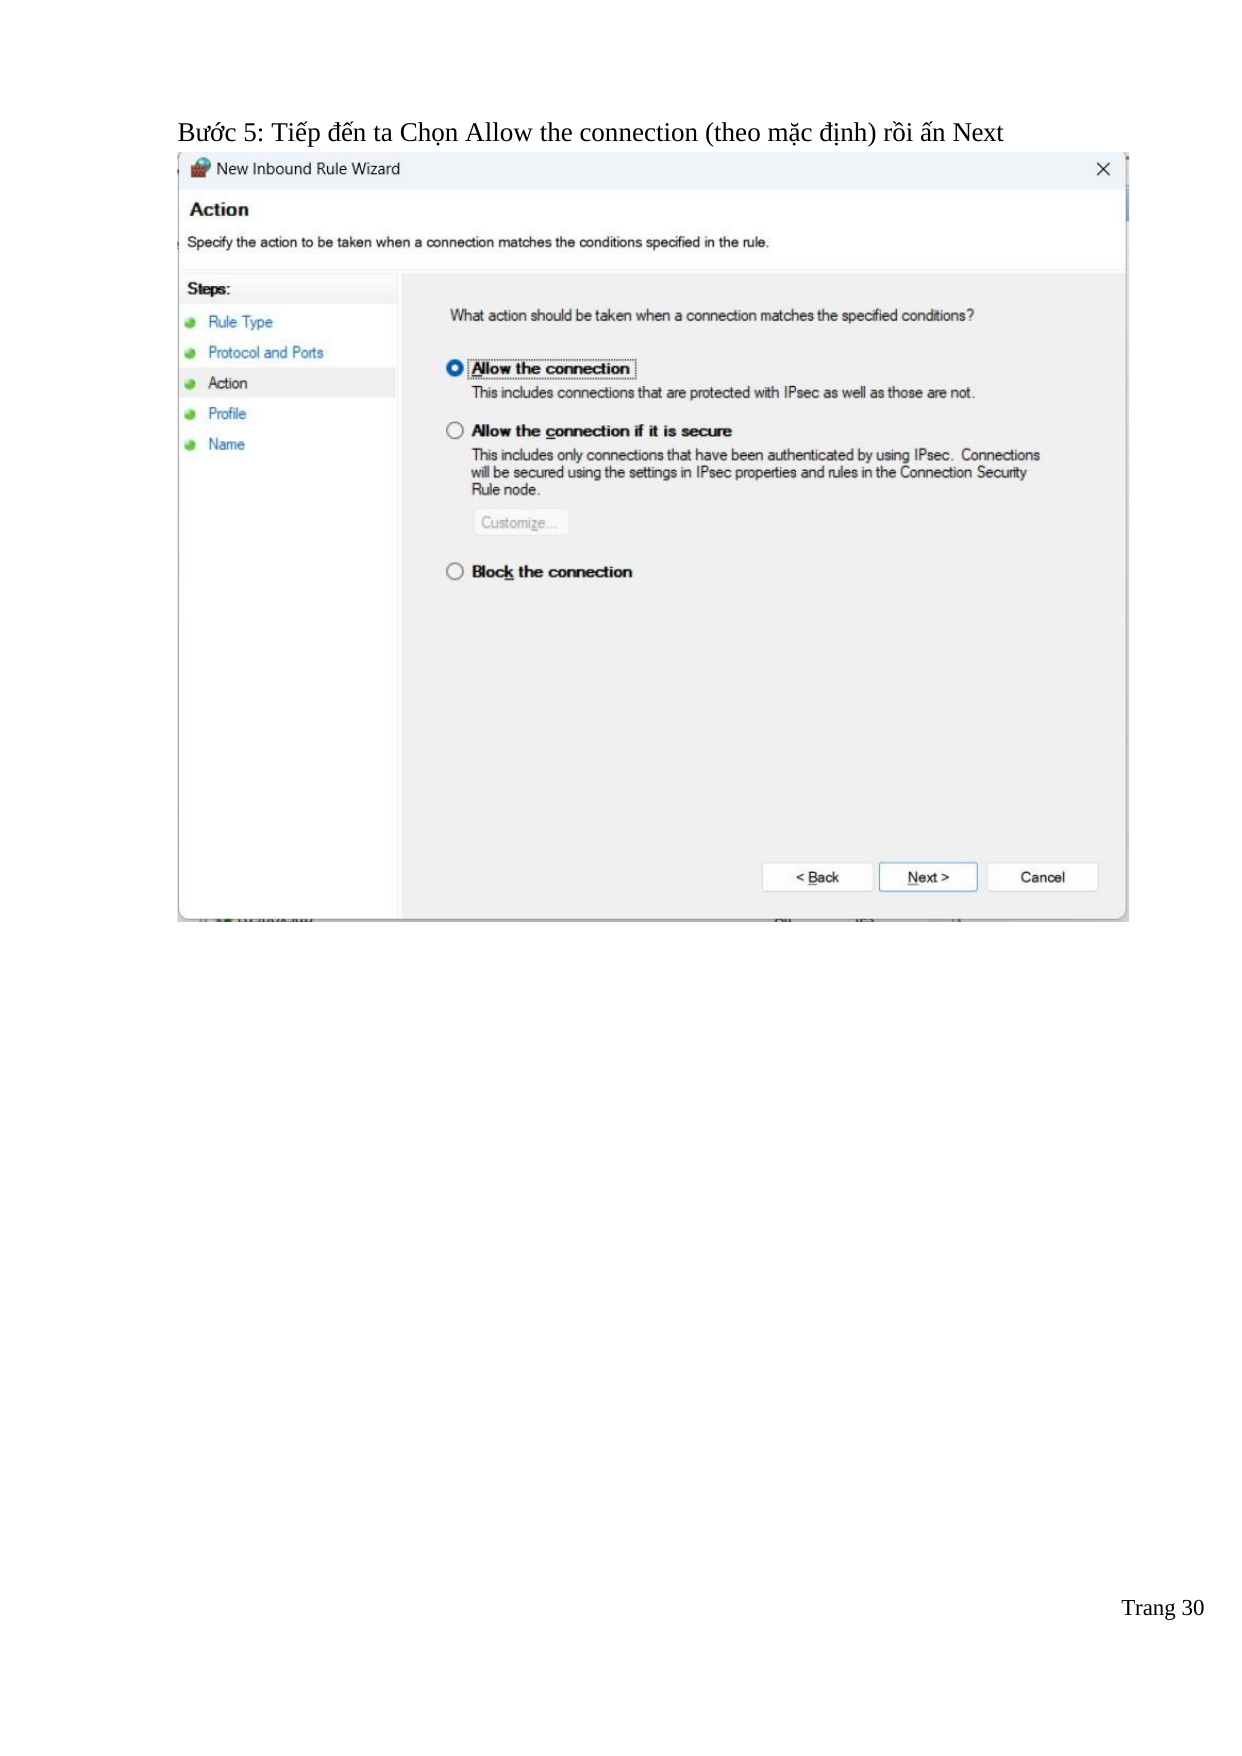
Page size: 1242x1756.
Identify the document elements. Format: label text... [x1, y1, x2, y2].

text Bước 5: Tiếp đến ta Chọn Allow the connection (theo mặc định) rồi ấn Next [177, 117, 1204, 148]
picture [177, 152, 1130, 922]
